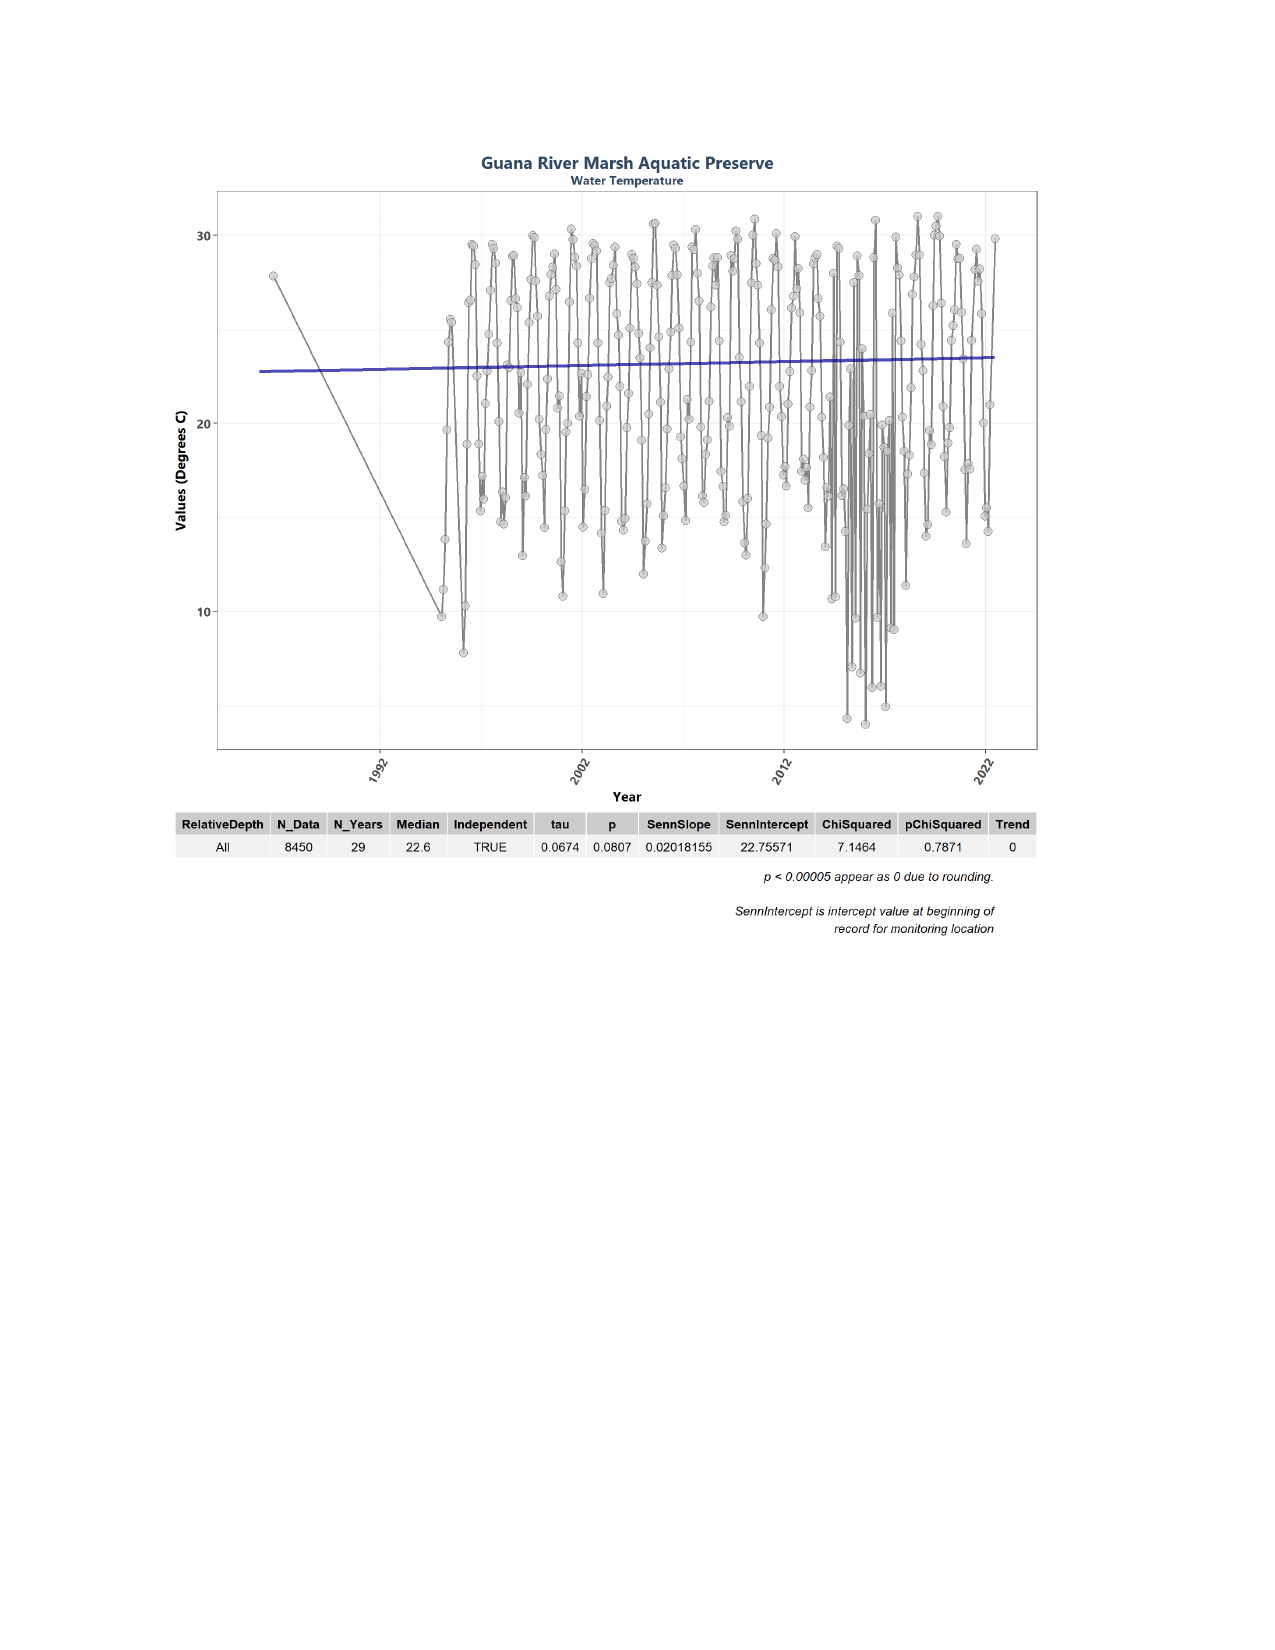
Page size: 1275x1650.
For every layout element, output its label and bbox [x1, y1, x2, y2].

picture [168, 150, 1044, 938]
